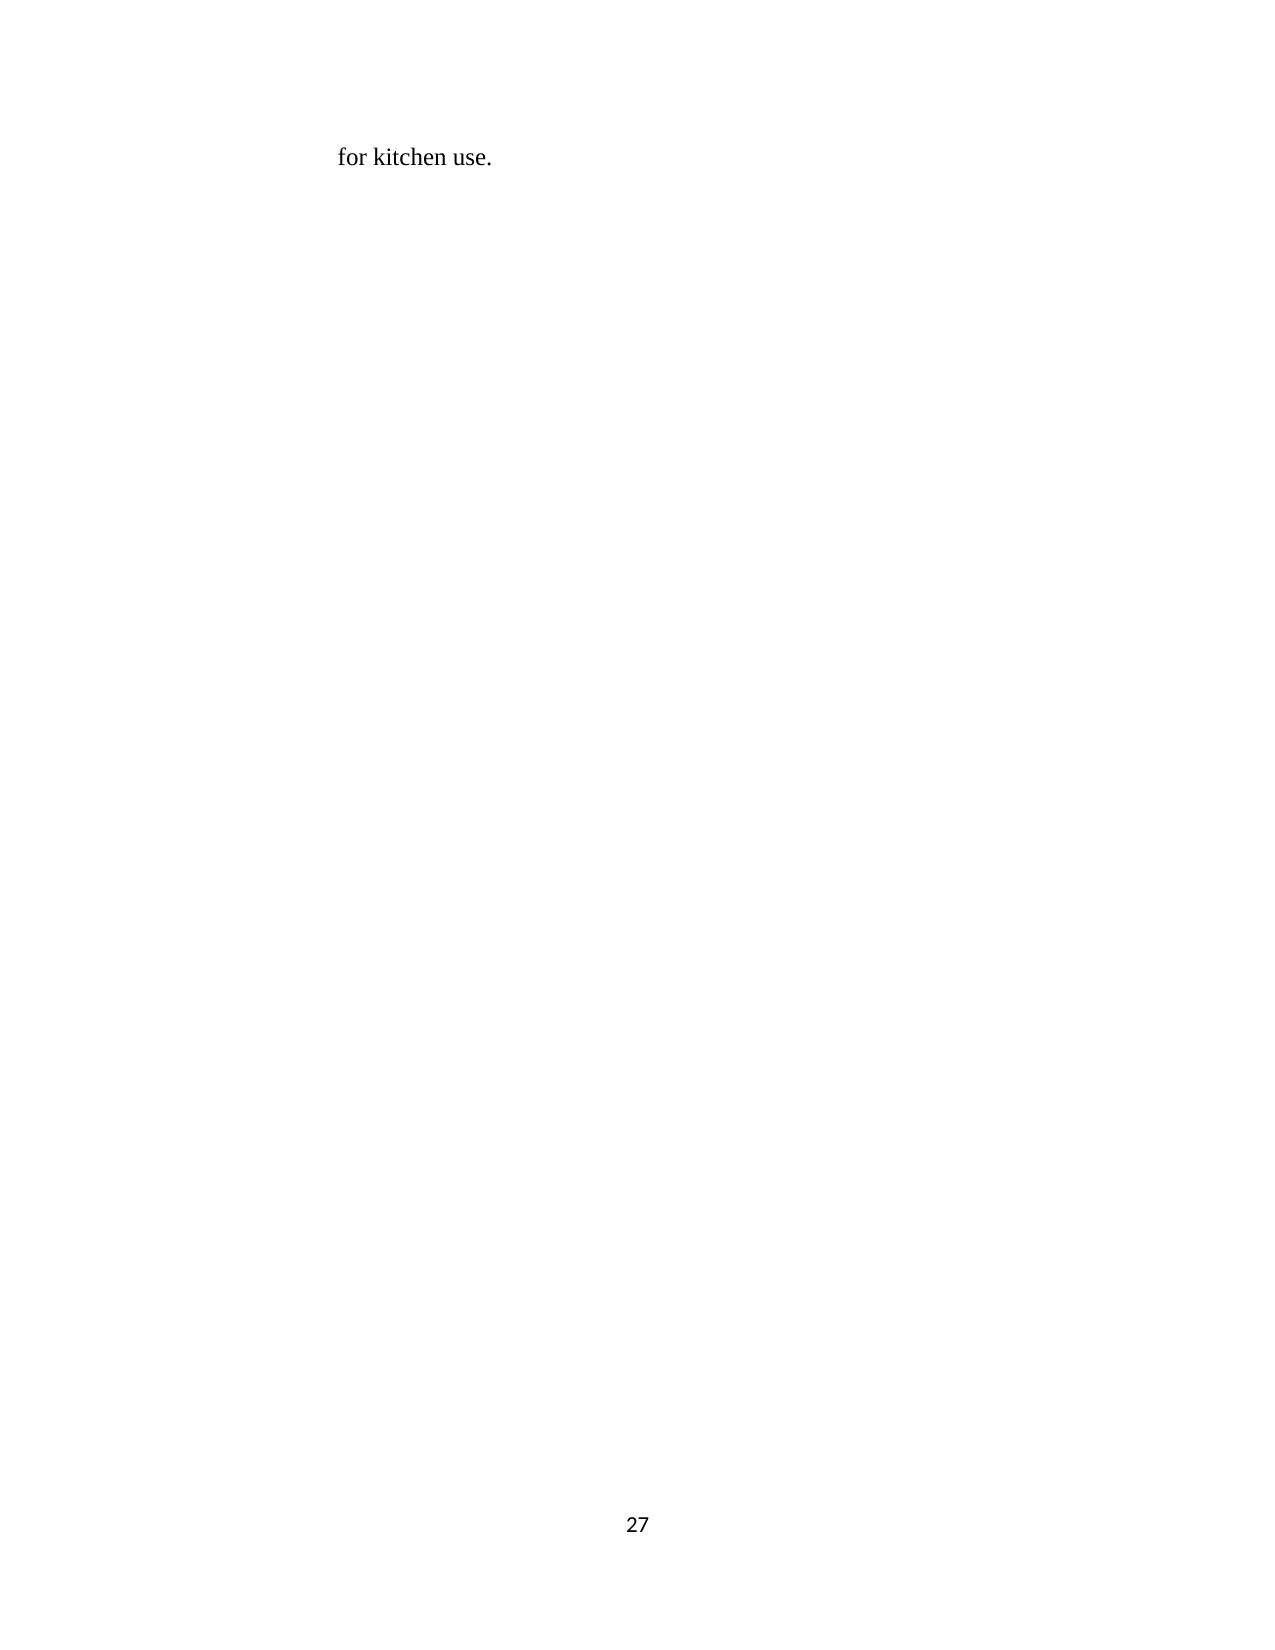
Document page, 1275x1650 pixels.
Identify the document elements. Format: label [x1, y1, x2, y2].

list [300, 142, 1093, 170]
